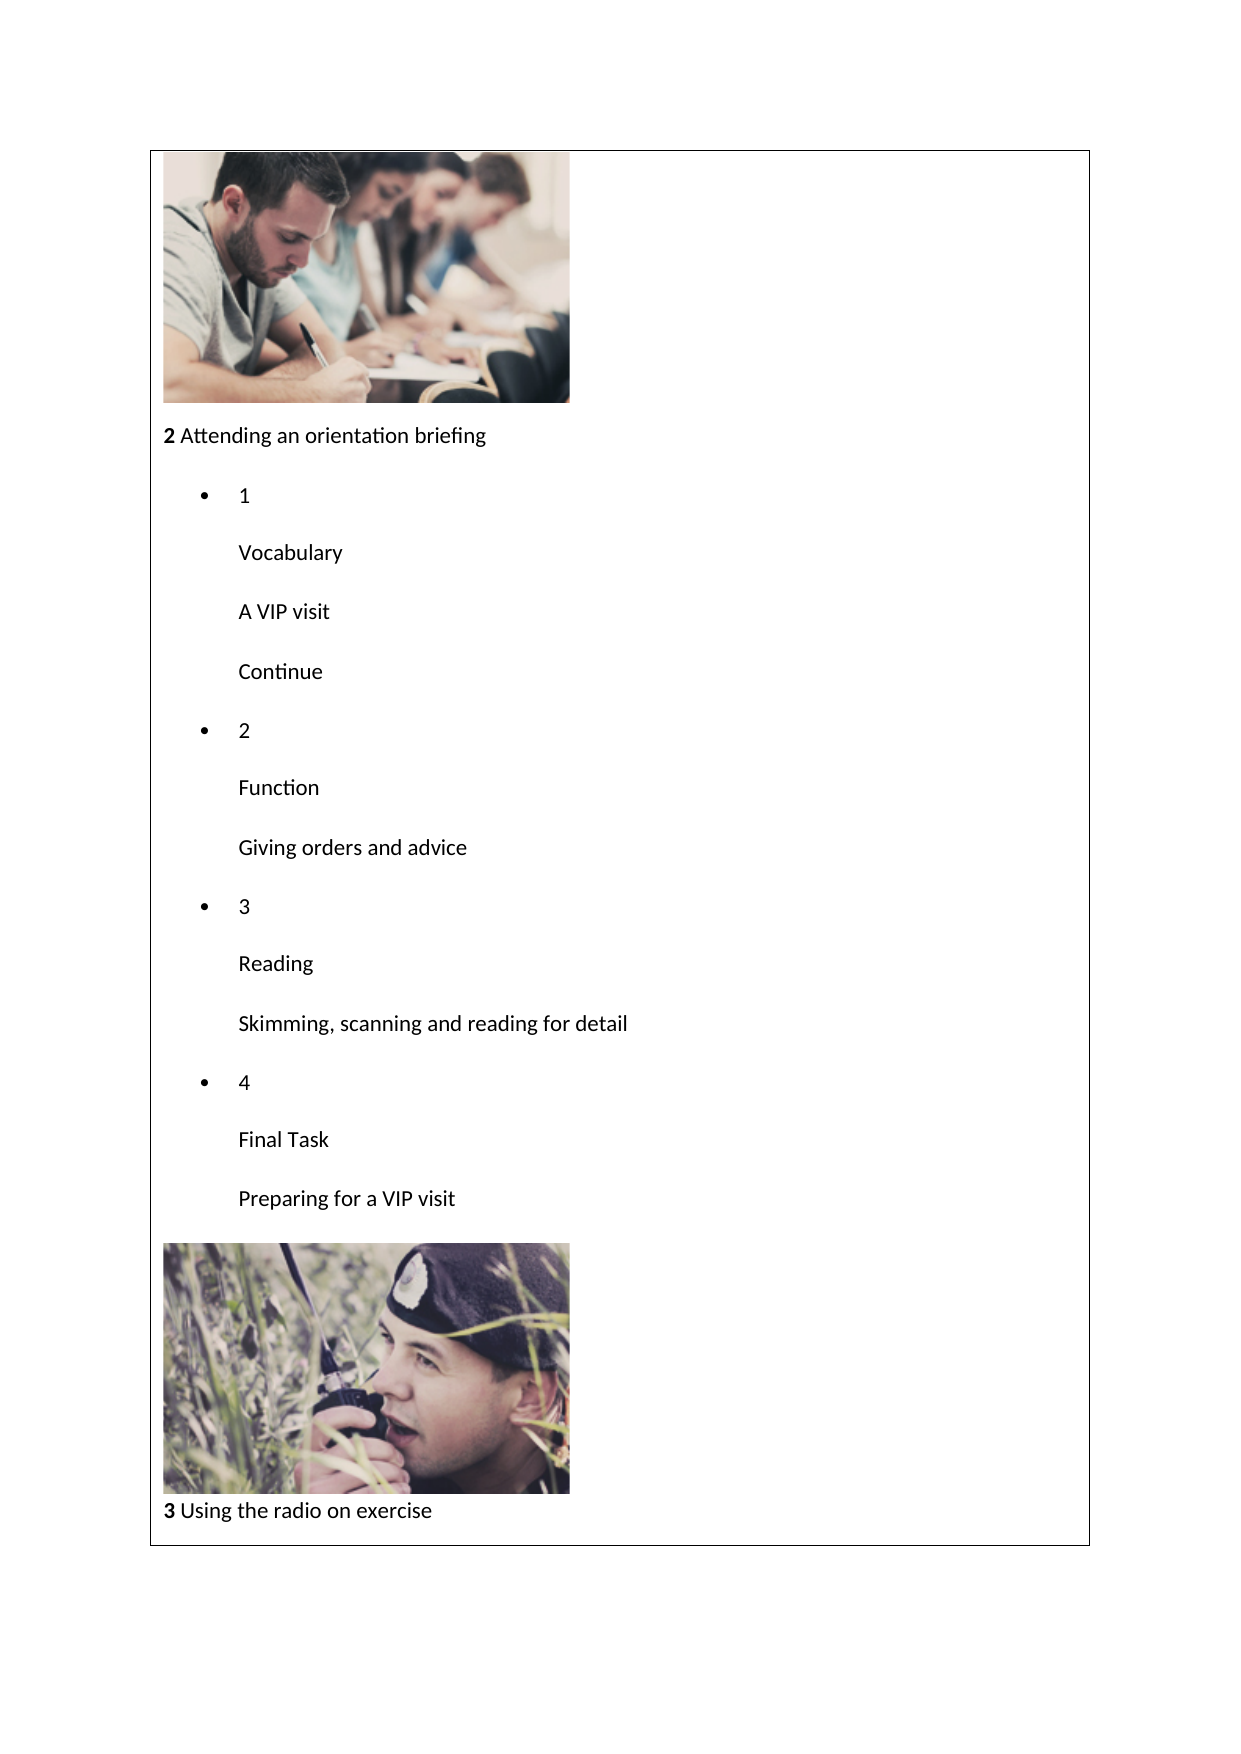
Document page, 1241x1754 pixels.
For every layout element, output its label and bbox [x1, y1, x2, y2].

picture [163, 1243, 570, 1494]
table_header [151, 151, 1089, 1544]
picture [163, 152, 570, 403]
